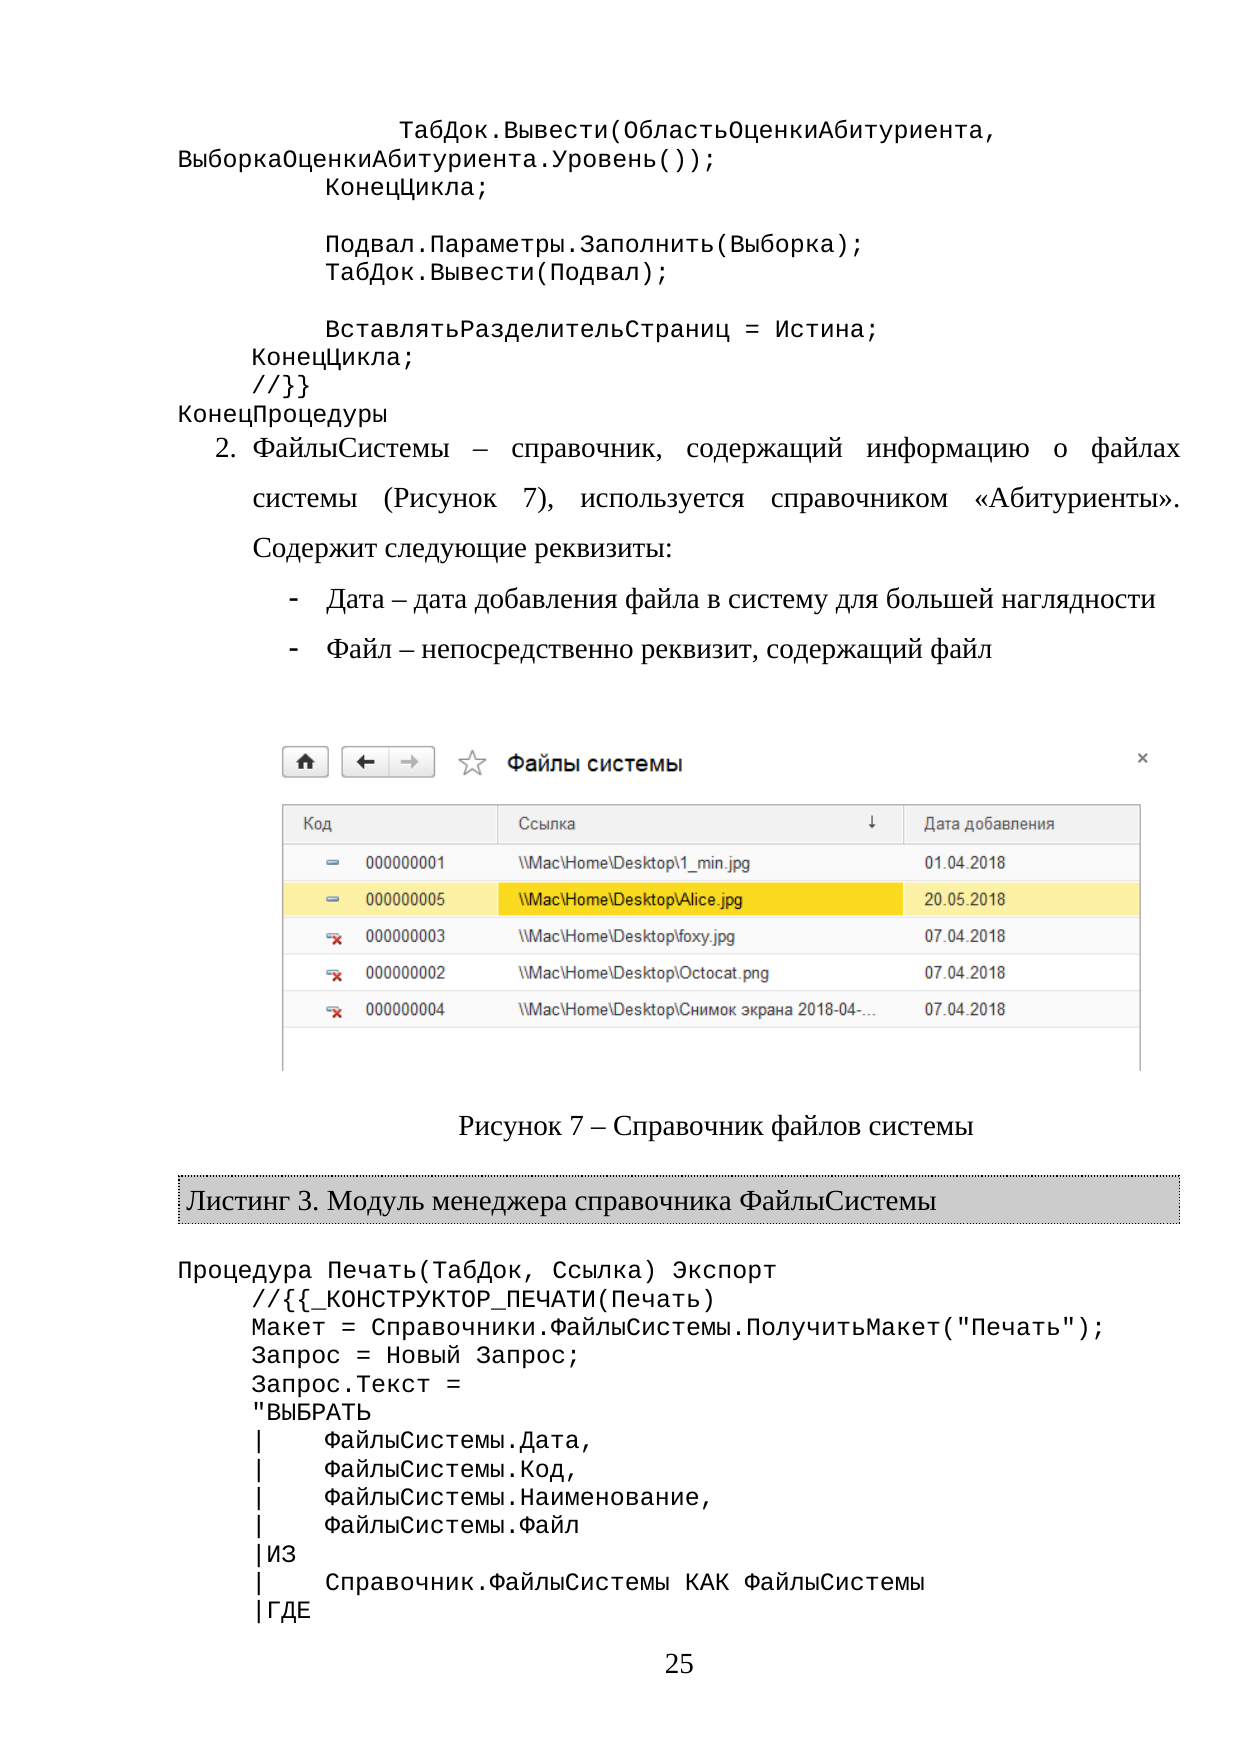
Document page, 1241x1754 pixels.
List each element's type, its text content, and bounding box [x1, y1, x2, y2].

text | ФайлыСистемы.Наименование, [177, 1484, 1181, 1513]
text //}} [177, 373, 1181, 401]
list Дата – дата добавления файла в систему для большей наглядности [288, 581, 1181, 614]
text Запрос = Новый Запрос; [177, 1343, 1181, 1371]
text Макет = Справочники.ФайлыСистемы.ПолучитьМакет("Печать"); [177, 1314, 1181, 1343]
text | Справочник.ФайлыСистемы КАК ФайлыСистемы [177, 1569, 1181, 1598]
text |ГДЕ [177, 1598, 1181, 1626]
text Процедура Печать(ТабДок, Ссылка) Экспорт [177, 1258, 1181, 1286]
list Файл – непосредственно реквизит, содержащий файл [288, 631, 1181, 665]
text | ФайлыСистемы.Файл [177, 1513, 1181, 1541]
text Листинг 3. Модуль менеджера справочника ФайлыСистемы [178, 1175, 1180, 1224]
picture [267, 731, 1165, 1071]
text | ФайлыСистемы.Код, [177, 1456, 1181, 1484]
text Рисунок 7 – Справочник файлов системы [177, 1108, 1181, 1142]
text ТабДок.Вывести(ОбластьОценкиАбитуриента, ВыборкаОценкиАбитуриента.Уровень()); [177, 118, 1181, 175]
text "ВЫБРАТЬ [177, 1399, 1181, 1428]
text ВставлятьРазделительСтраниц = Истина; [177, 316, 1181, 345]
text | ФайлыСистемы.Дата, [177, 1428, 1181, 1456]
text КонецПроцедуры [177, 401, 1181, 430]
text ТабДок.Вывести(Подвал); [177, 260, 1181, 288]
text |ИЗ [177, 1541, 1181, 1569]
text КонецЦикла; [177, 345, 1181, 373]
list ФайлыСистемы – справочник, содержащий информацию о файлах системы (Рисунок 7), используется справочником «Абитуриенты». Содержит следующие реквизиты: [215, 430, 1181, 564]
text //{{_КОНСТРУКТОР_ПЕЧАТИ(Печать) [177, 1286, 1181, 1314]
text КонецЦикла; [177, 175, 1181, 203]
text Подвал.Параметры.Заполнить(Выборка); [177, 231, 1181, 260]
text Запрос.Текст = [177, 1371, 1181, 1399]
